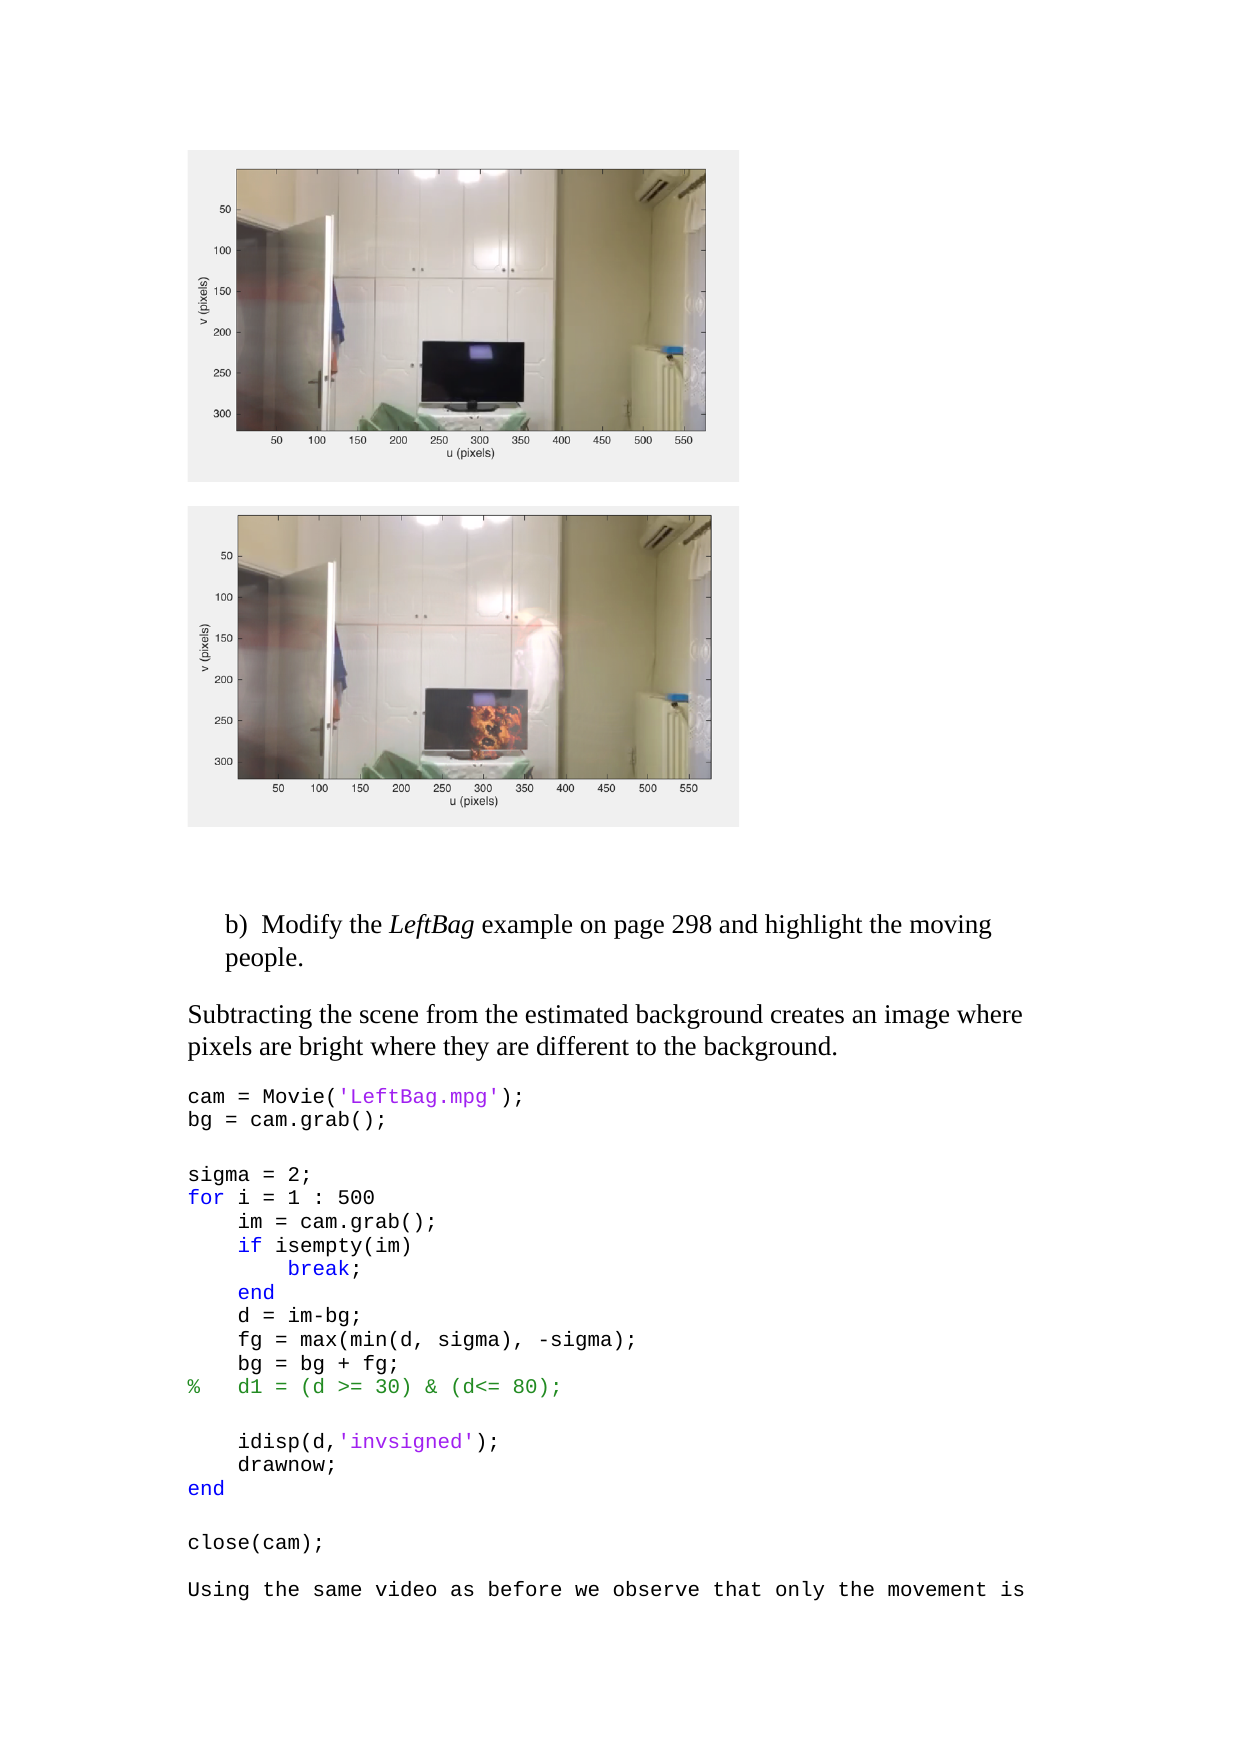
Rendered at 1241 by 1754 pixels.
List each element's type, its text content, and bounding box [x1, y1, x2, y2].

text if isempty(im) [187, 1234, 1053, 1258]
text drawnow; [187, 1454, 1053, 1478]
text b) Modify the LeftBag example on page 298 and highlight the moving people. [225, 908, 1053, 973]
text Subtracting the scene from the estimated background creates an image where pixels are bright where they are different to the background. [187, 998, 1053, 1061]
text im = cam.grab(); [187, 1211, 1053, 1234]
text end [187, 1282, 1053, 1306]
text close(cam); [187, 1532, 1053, 1556]
text bg = bg + fg; [187, 1353, 1053, 1376]
text cam = Movie('LeftBag.mpg'); [187, 1086, 1053, 1109]
picture [187, 506, 740, 827]
text for i = 1 : 500 [187, 1187, 1053, 1211]
text end [187, 1478, 1053, 1502]
text % d1 = (d >= 30) & (d<= 80); [187, 1376, 1053, 1400]
picture [187, 150, 740, 482]
text break; [187, 1258, 1053, 1282]
text fg = max(min(d, sigma), -sigma); [187, 1329, 1053, 1353]
text sigma = 2; [187, 1164, 1053, 1187]
text d = im-bg; [187, 1306, 1053, 1329]
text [187, 1579, 1053, 1603]
text bg = cam.grab(); [187, 1109, 1053, 1133]
text idisp(d,'invsigned'); [187, 1431, 1053, 1454]
